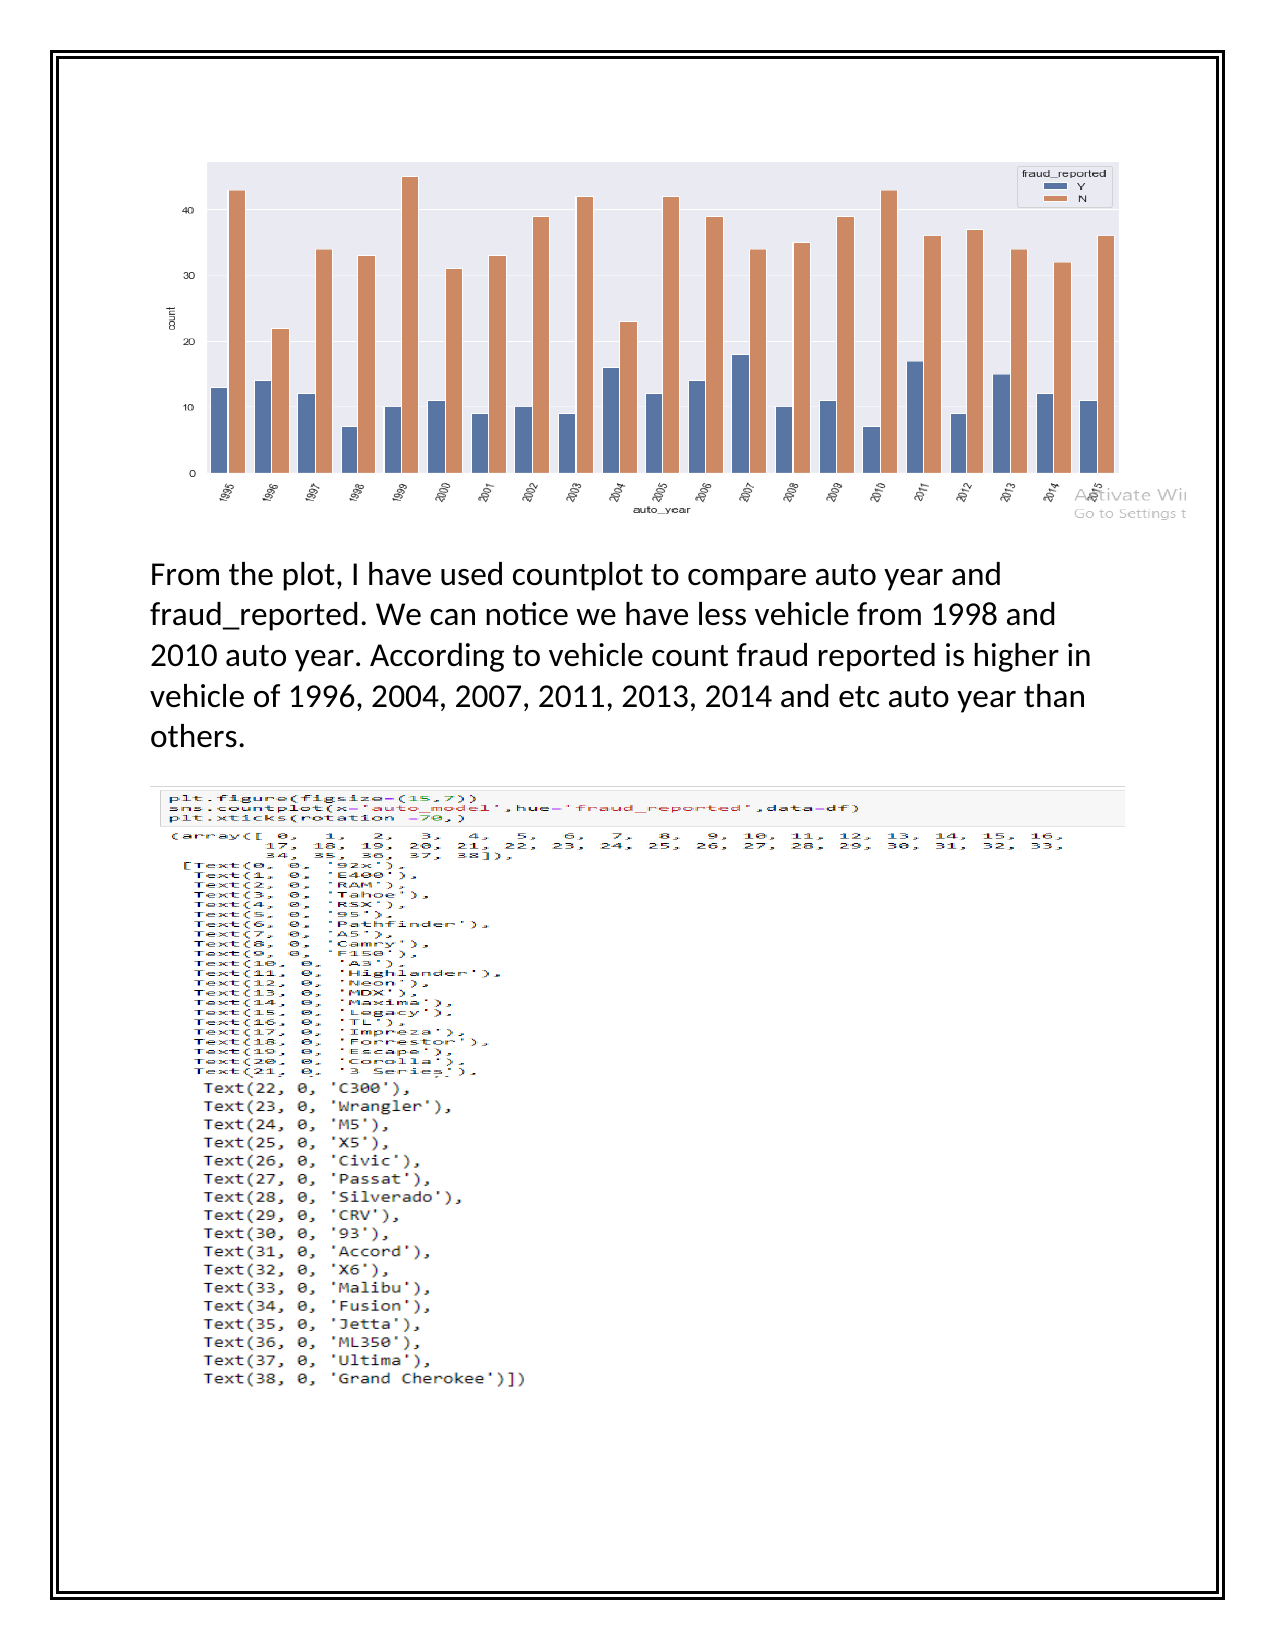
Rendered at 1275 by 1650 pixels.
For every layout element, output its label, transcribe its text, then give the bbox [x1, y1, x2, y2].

text From the plot, I have used countplot to compare auto year and fraud_reported. We can notice we have less vehicle from 1998 and 2010 auto year. According to vehicle count fraud reported is higher in vehicle of 1996, 2004, 2007, 2011, 2013, 2014 and etc auto year than others. [150, 553, 1125, 756]
picture [150, 785, 1168, 1403]
picture [150, 150, 1186, 524]
